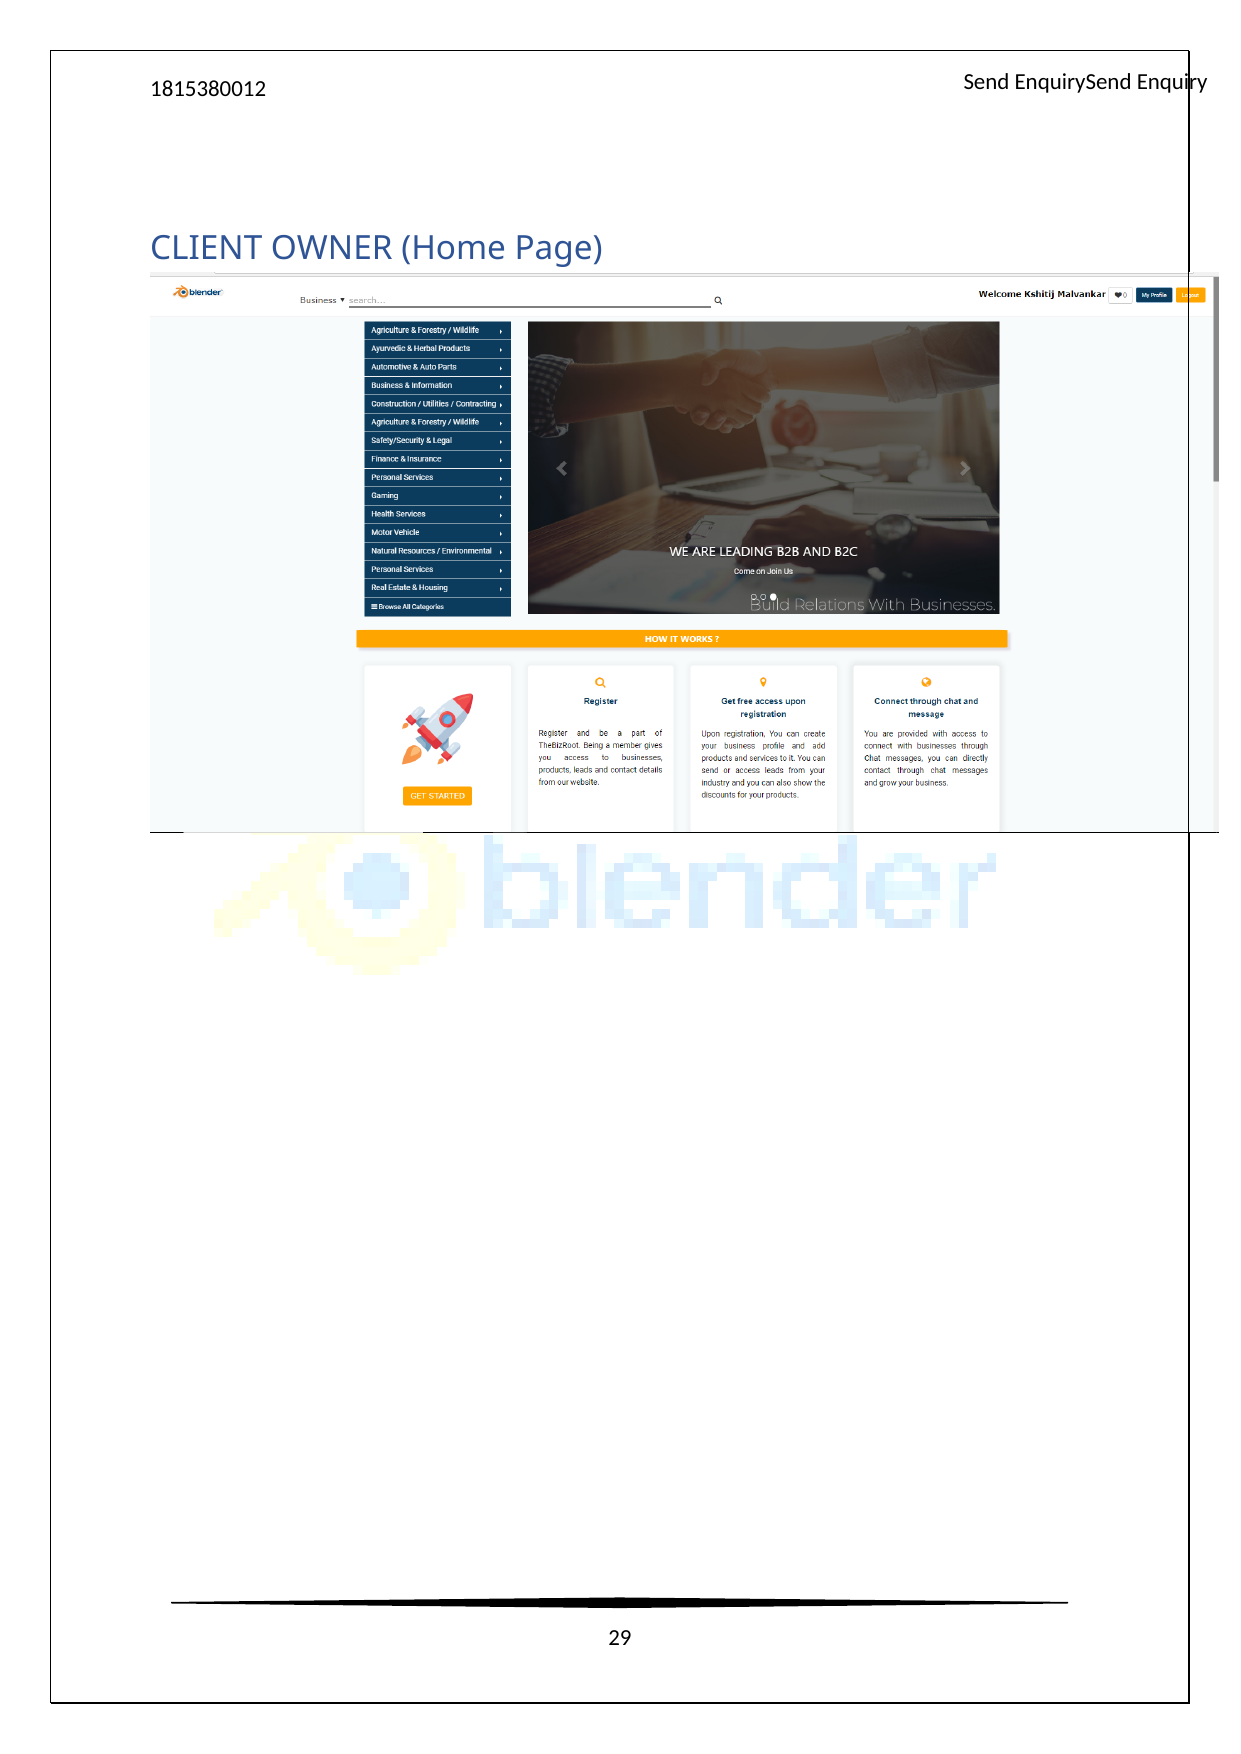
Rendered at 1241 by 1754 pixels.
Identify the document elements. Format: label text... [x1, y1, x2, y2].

picture [150, 272, 1188, 833]
subtitle CLIENT OWNER (Home Page) [150, 224, 1089, 269]
picture [1189, 272, 1219, 833]
